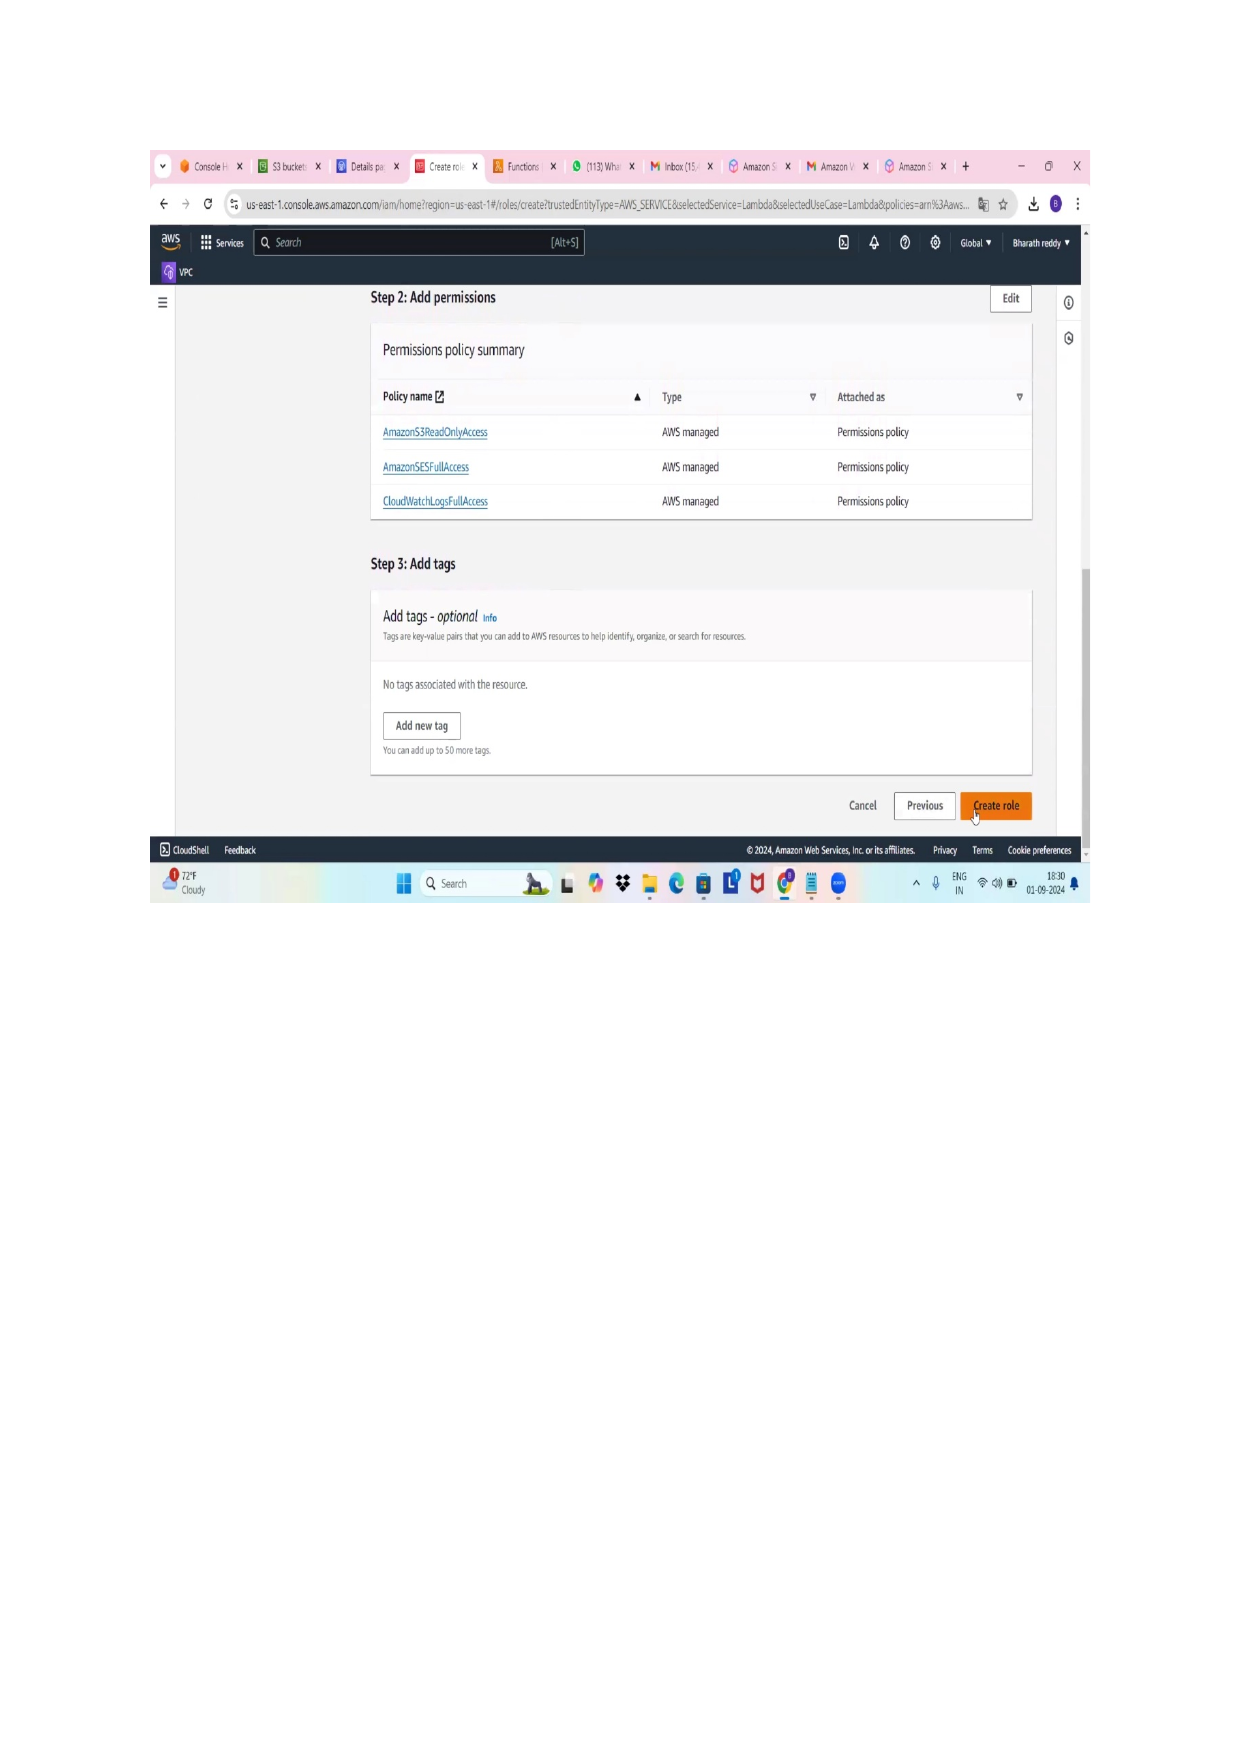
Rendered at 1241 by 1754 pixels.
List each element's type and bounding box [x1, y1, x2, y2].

picture [150, 150, 1091, 903]
